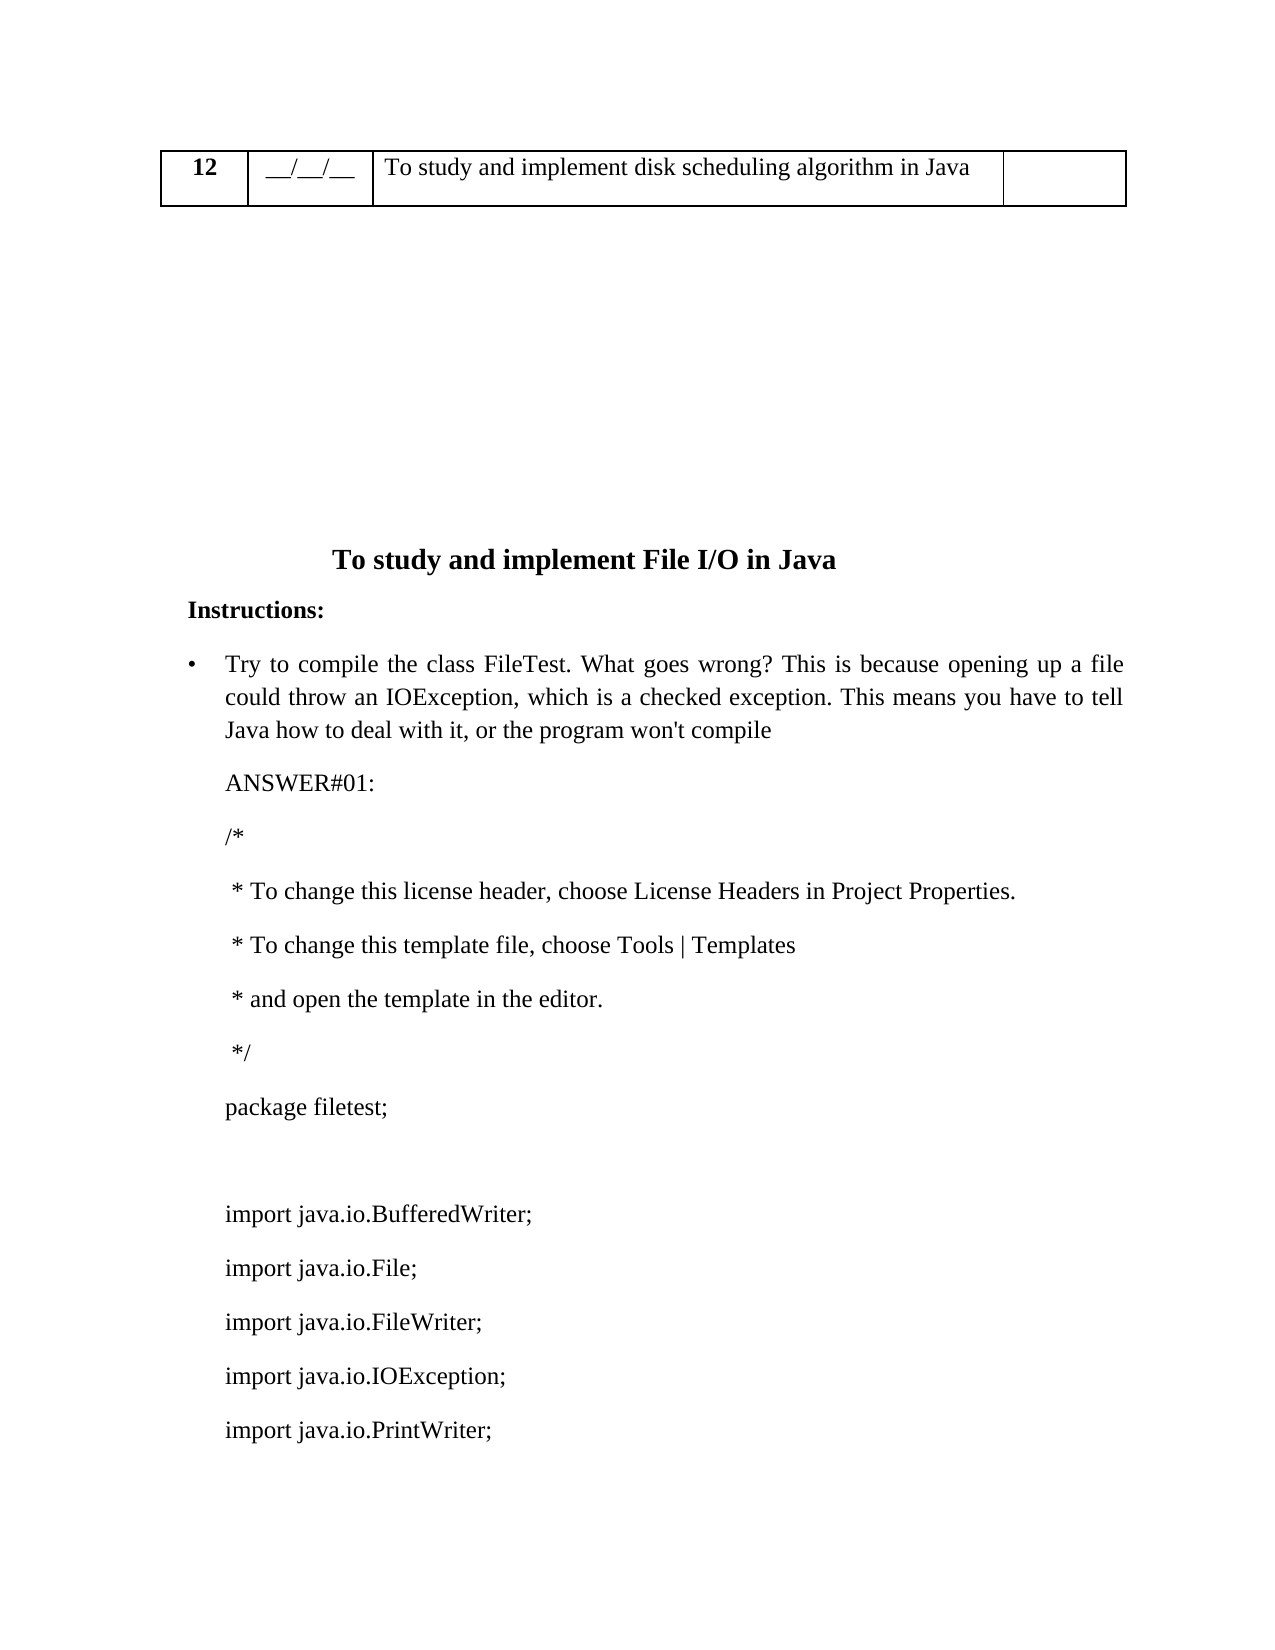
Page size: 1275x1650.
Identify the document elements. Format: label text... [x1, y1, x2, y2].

text package filetest; [225, 1092, 1125, 1120]
text import java.io.IOException; [225, 1361, 1125, 1390]
text * and open the template in the editor. [225, 984, 1125, 1013]
text import java.io.PrintWriter; [225, 1415, 1125, 1443]
list Try to compile the class FileTest. What goes wrong? This is because opening up a file could throw an IOException, which is a checked exception. This means you have to tell Java how to deal with it, or the program won't compile [187, 649, 1125, 743]
table_cell [1004, 152, 1125, 205]
text import java.io.BufferedWriter; [225, 1199, 1125, 1228]
text import java.io.FileWriter; [225, 1307, 1125, 1336]
text ANSWER#01: [225, 768, 1125, 797]
text * To change this license header, choose License Headers in Project Properties. [225, 876, 1125, 905]
text Instructions: [187, 595, 1125, 623]
text import java.io.File; [225, 1253, 1125, 1282]
text To study and implement File I/O in Java [150, 542, 1125, 575]
table_cell To study and implement disk scheduling algorithm in Java [374, 152, 1003, 205]
text * To change this template file, choose Tools | Templates [225, 930, 1125, 959]
table_cell 12 [162, 152, 247, 205]
text */ [225, 1038, 1125, 1067]
text /* [225, 822, 1125, 851]
table_cell __/__/__ [249, 152, 372, 205]
